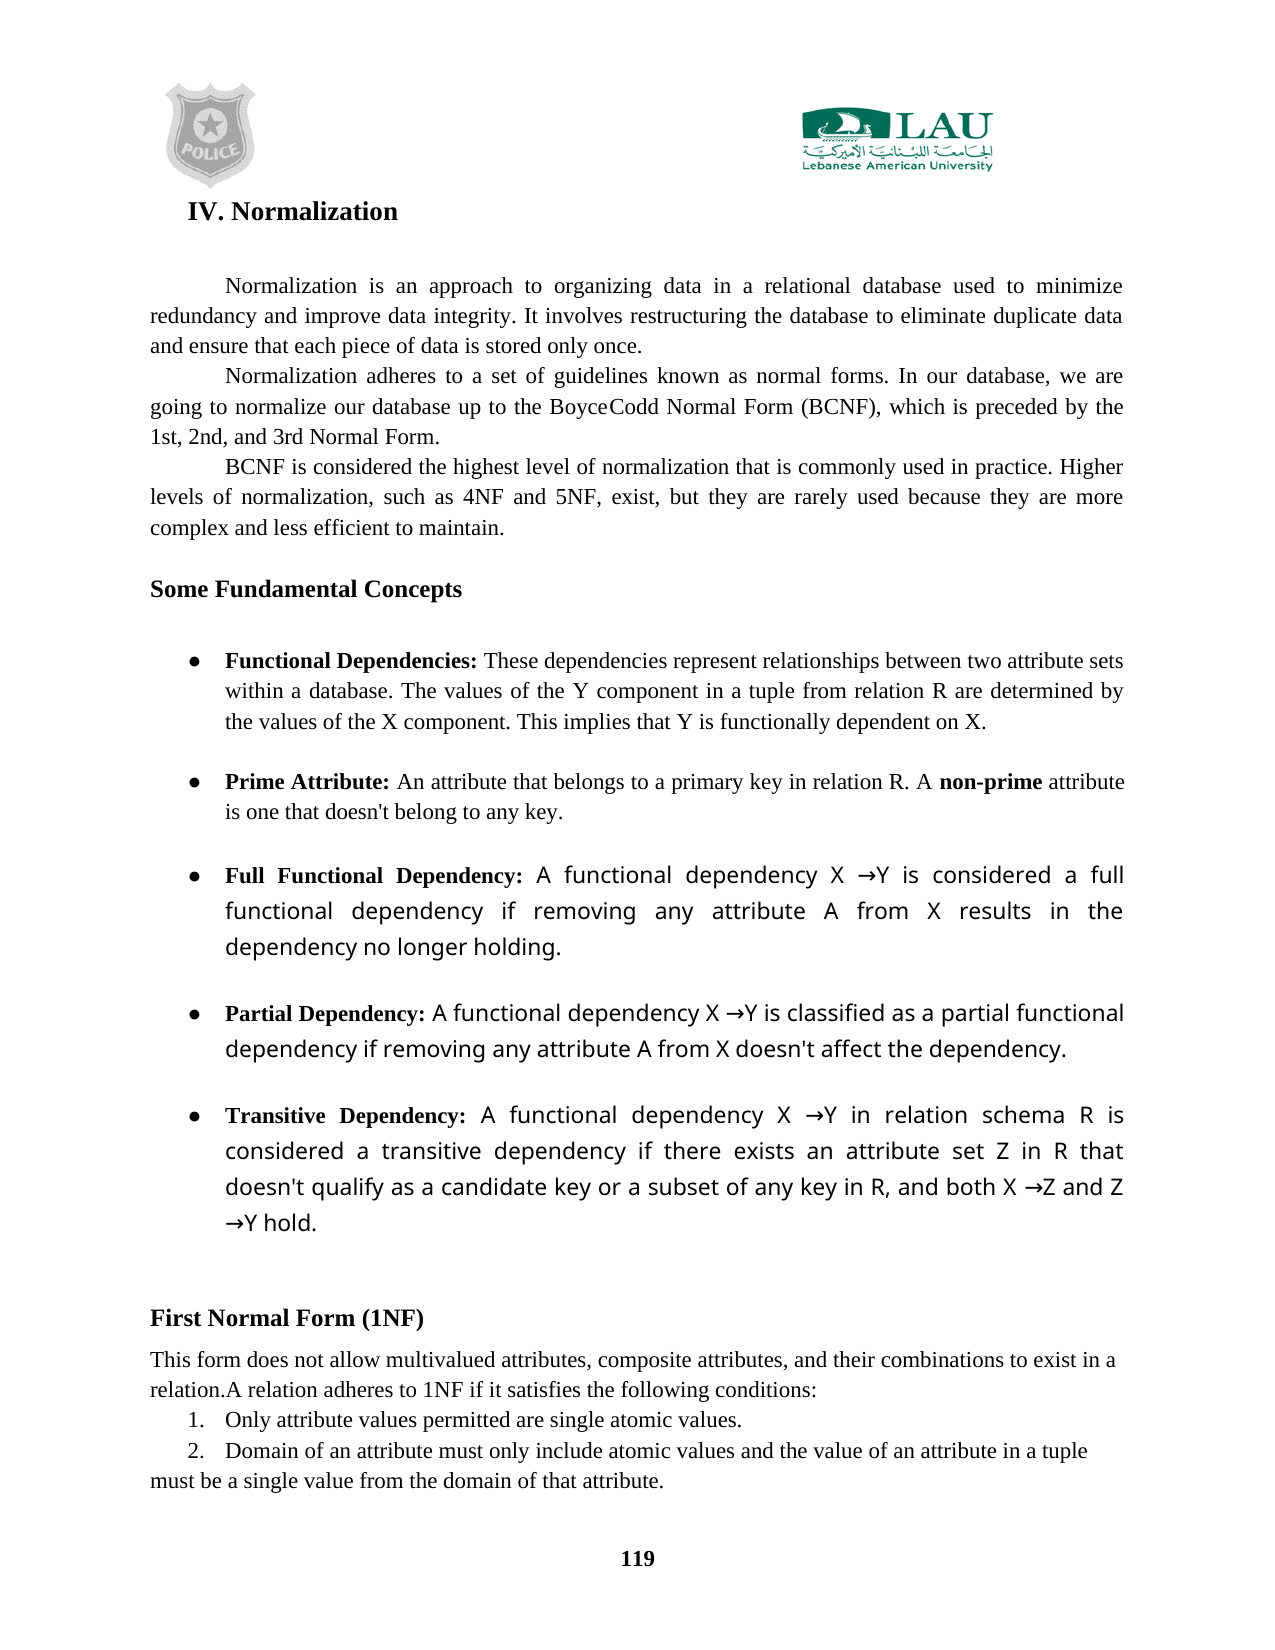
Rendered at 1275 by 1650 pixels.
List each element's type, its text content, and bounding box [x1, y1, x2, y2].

list Transitive Dependency: A functional dependency X →Y in relation schema R is considered a transitive dependency if there exists an attribute set Z in R that doesn't qualify as a candidate key or a subset of any key in R, and both X →Z and Z →Y hold. [187, 1099, 1125, 1238]
text Normalization adheres to a set of guidelines known as normal forms. In our database, we are going to normalize our database up to the Boyce­Codd Normal Form (BCNF), which is preceded by the 1st, 2nd, and 3rd Normal Form. [150, 362, 1125, 449]
subtitle First Normal Form (1NF) [150, 1303, 1125, 1332]
text must be a single value from the domain of that attribute. [150, 1467, 1125, 1493]
list Full Functional Dependency: A functional dependency X →Y is considered a full functional dependency if removing any attribute A from X results in the dependency no longer holding. [187, 859, 1125, 962]
title IV. Normalization [187, 195, 1125, 226]
picture [778, 87, 1026, 192]
list Domain of an attribute must only include atomic values and the value of an attribute in a tuple [187, 1437, 1125, 1463]
list Only attribute values permitted are single atomic values. [187, 1407, 1125, 1433]
list Functional Dependencies: These dependencies represent relationships between two attribute sets within a database. The values of the Y component in a tuple from relation R are determined by the values of the X component. This implies that Y is functionally dependent on X. [187, 647, 1125, 734]
text This form does not allow multivalued attributes, composite attributes, and their combinations to exist in a [150, 1346, 1125, 1372]
text Normalization is an approach to organizing data in a relational database used to minimize redundancy and improve data integrity. It involves restructuring the database to eliminate duplicate data and ensure that each piece of data is stored only once. [150, 272, 1125, 359]
list Partial Dependency: A functional dependency X →Y is classified as a partial functional dependency if removing any attribute A from X doesn't affect the dependency. [187, 997, 1125, 1064]
text BCNF is considered the highest level of normalization that is commonly used in practice. Higher levels of normalization, such as 4NF and 5NF, exist, but they are rarely used because they are more complex and less efficient to maintain. [150, 453, 1125, 540]
subtitle Some Fundamental Concepts [150, 574, 1125, 603]
list Prime Attribute: An attribute that belongs to a primary key in relation R. A non-prime attribute is one that doesn't belong to any key. [187, 768, 1125, 825]
text relation.A relation adheres to 1NF if it satisfies the following conditions: [150, 1376, 1125, 1403]
picture [150, 75, 272, 192]
